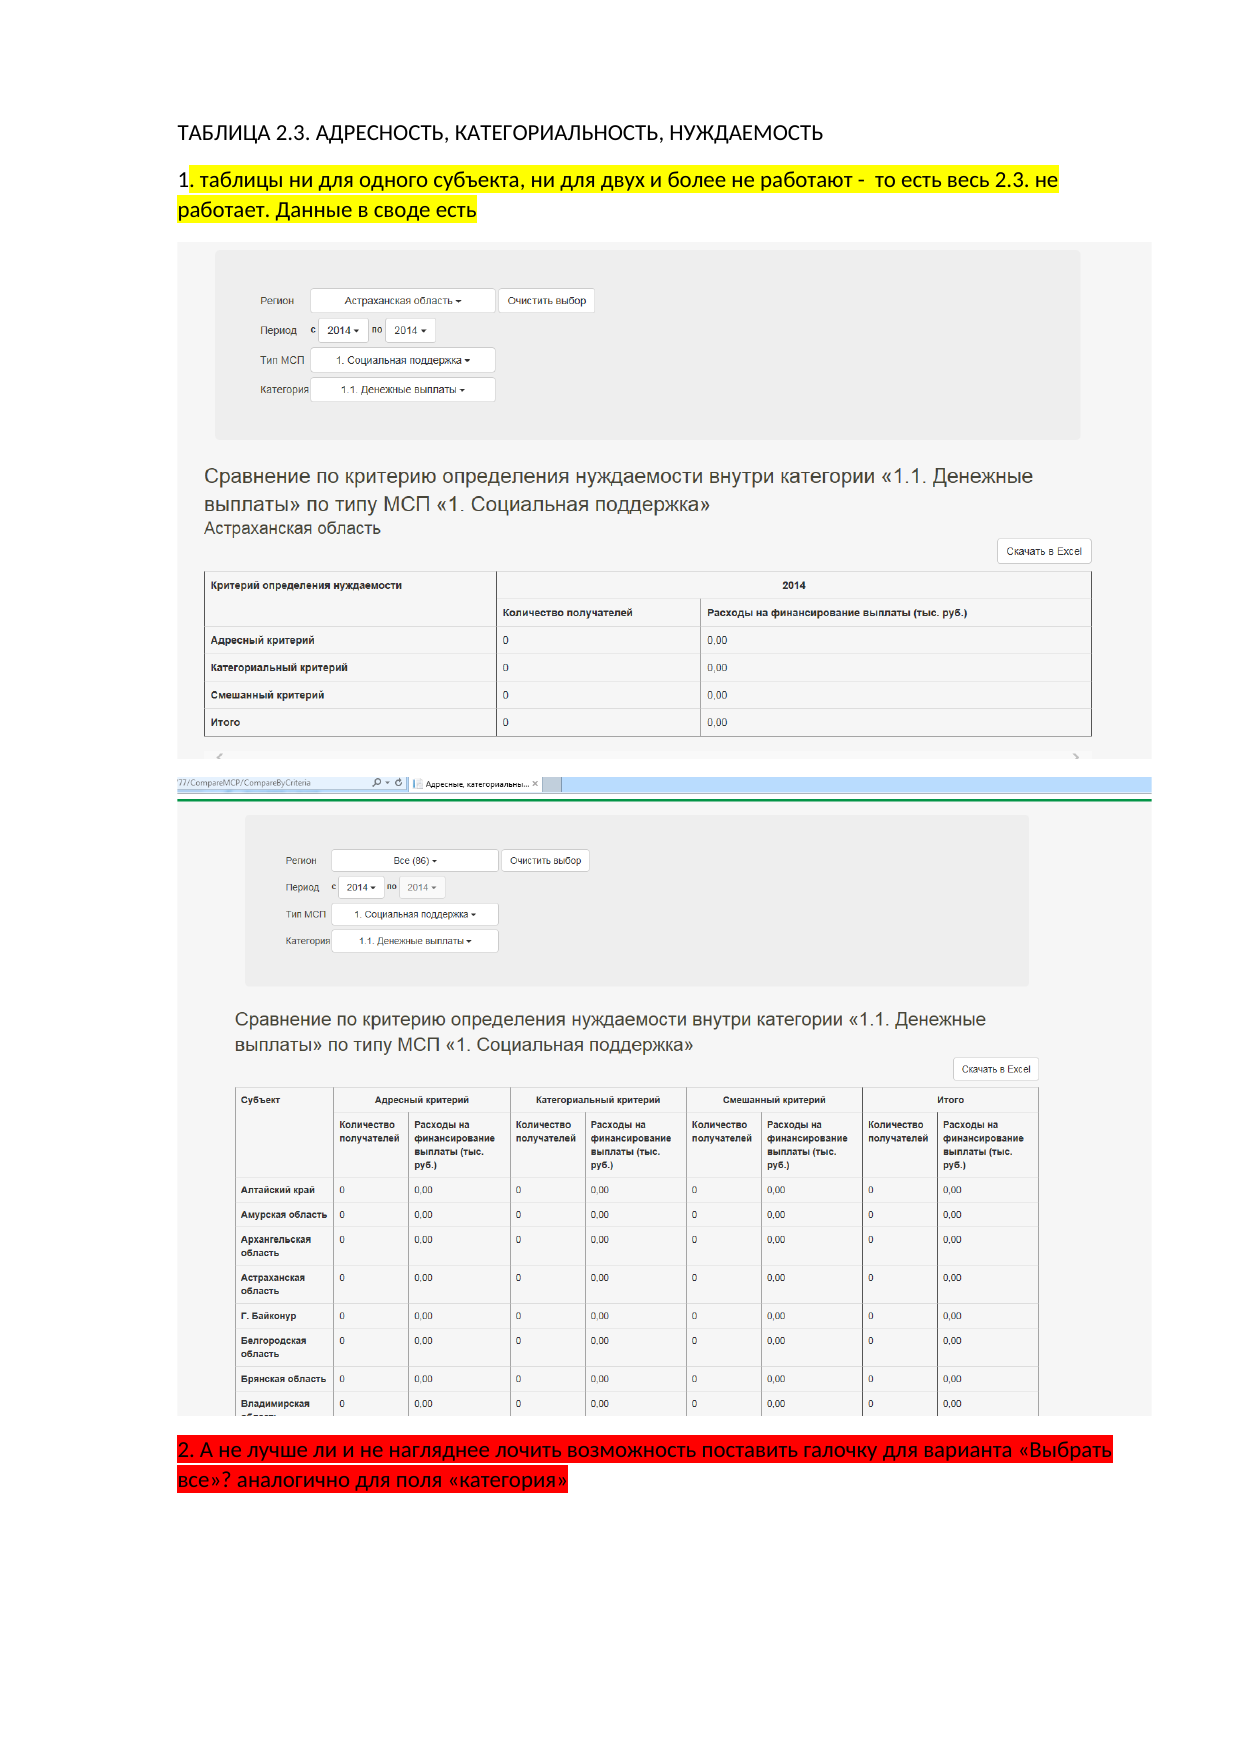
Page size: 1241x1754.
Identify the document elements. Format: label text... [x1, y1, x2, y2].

text ТАБЛИЦА 2.3. АДРЕСНОСТЬ, КАТЕГОРИАЛЬНОСТЬ, НУЖДАЕМОСТЬ [177, 118, 1152, 146]
text 1. таблицы ни для одного субъекта, ни для двух и более не работают - то есть весь 2.3. не работает. Данные в своде есть [177, 165, 1152, 223]
picture [177, 242, 1152, 759]
picture [177, 777, 1152, 1416]
text 2. А не лучше ли и не нагляднее лочить возможность поставить галочку для варианта «Выбрать все»? аналогично для поля «категория» [177, 1435, 1152, 1493]
